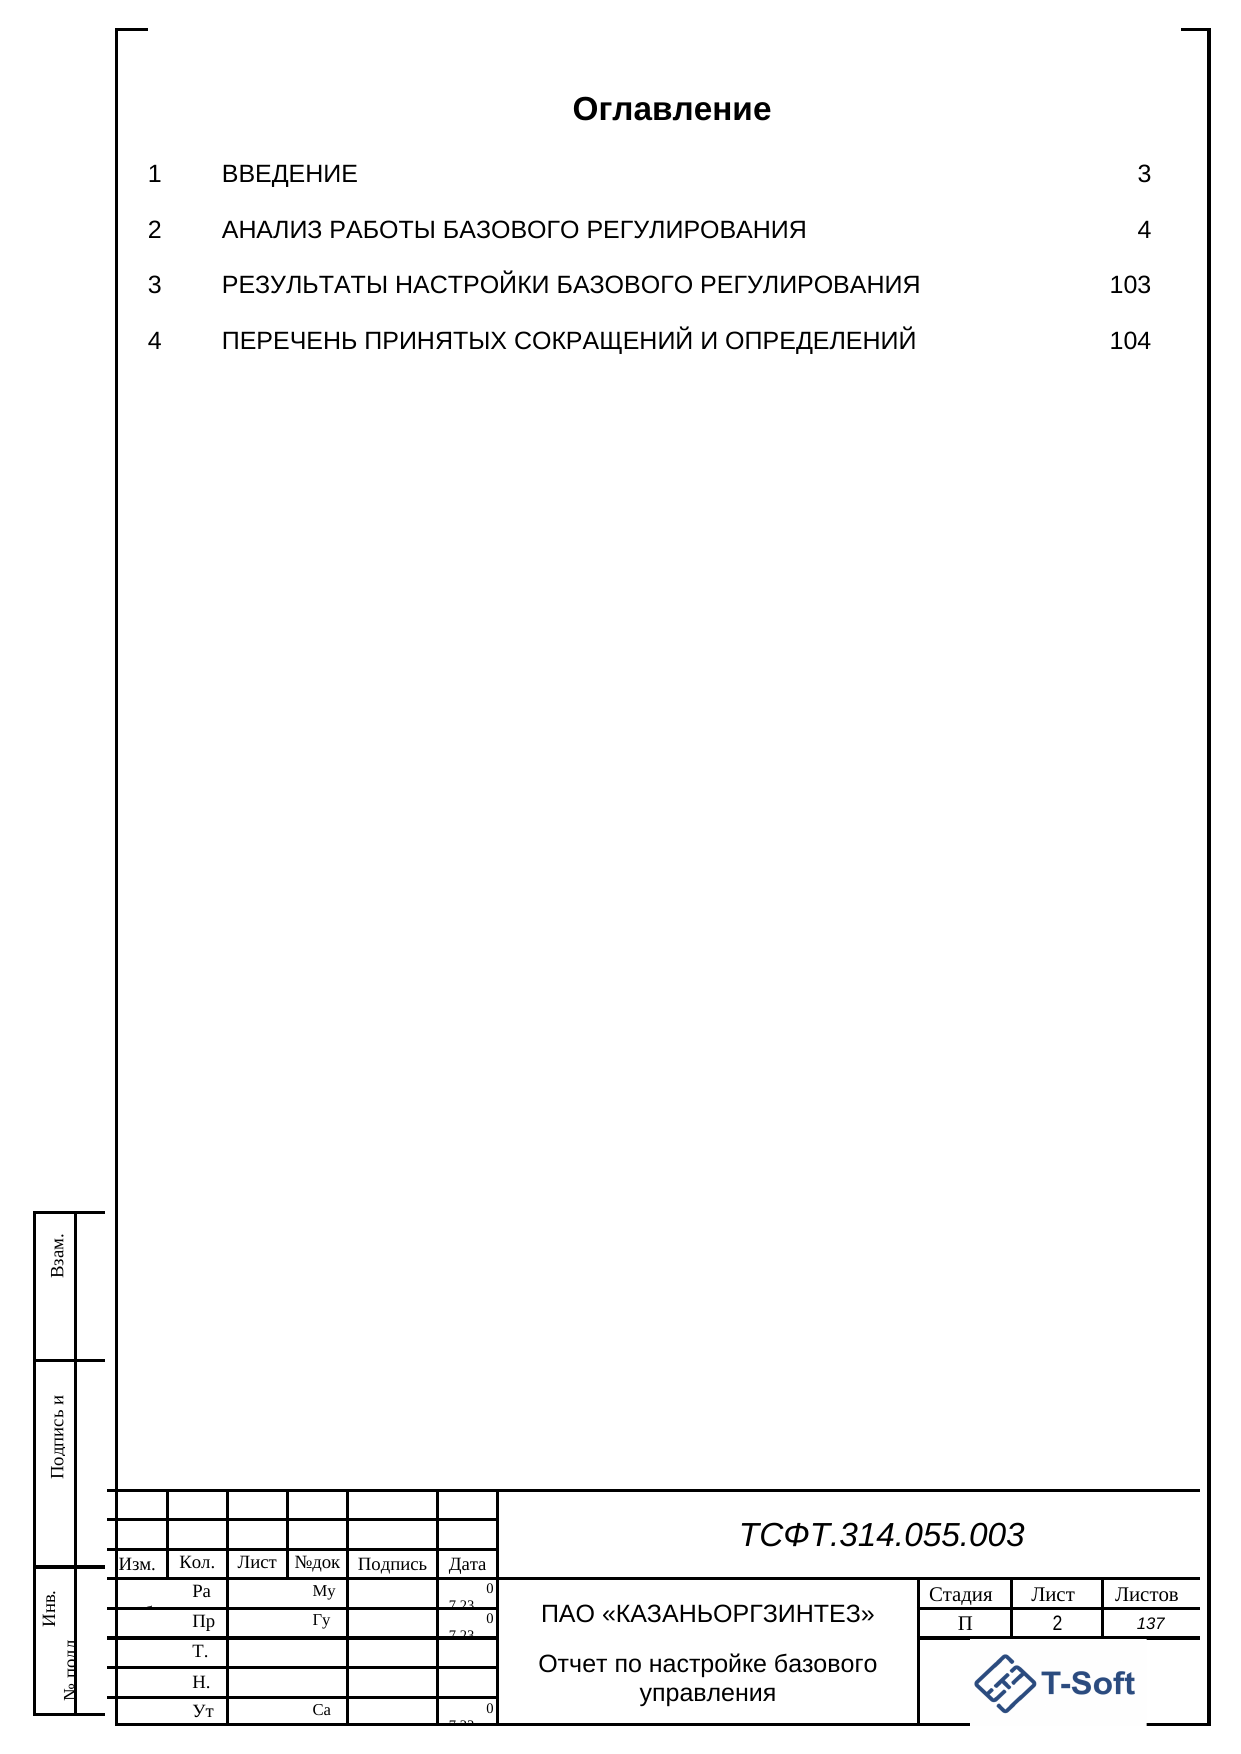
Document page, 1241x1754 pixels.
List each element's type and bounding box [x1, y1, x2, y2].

picture [970, 1639, 1147, 1726]
